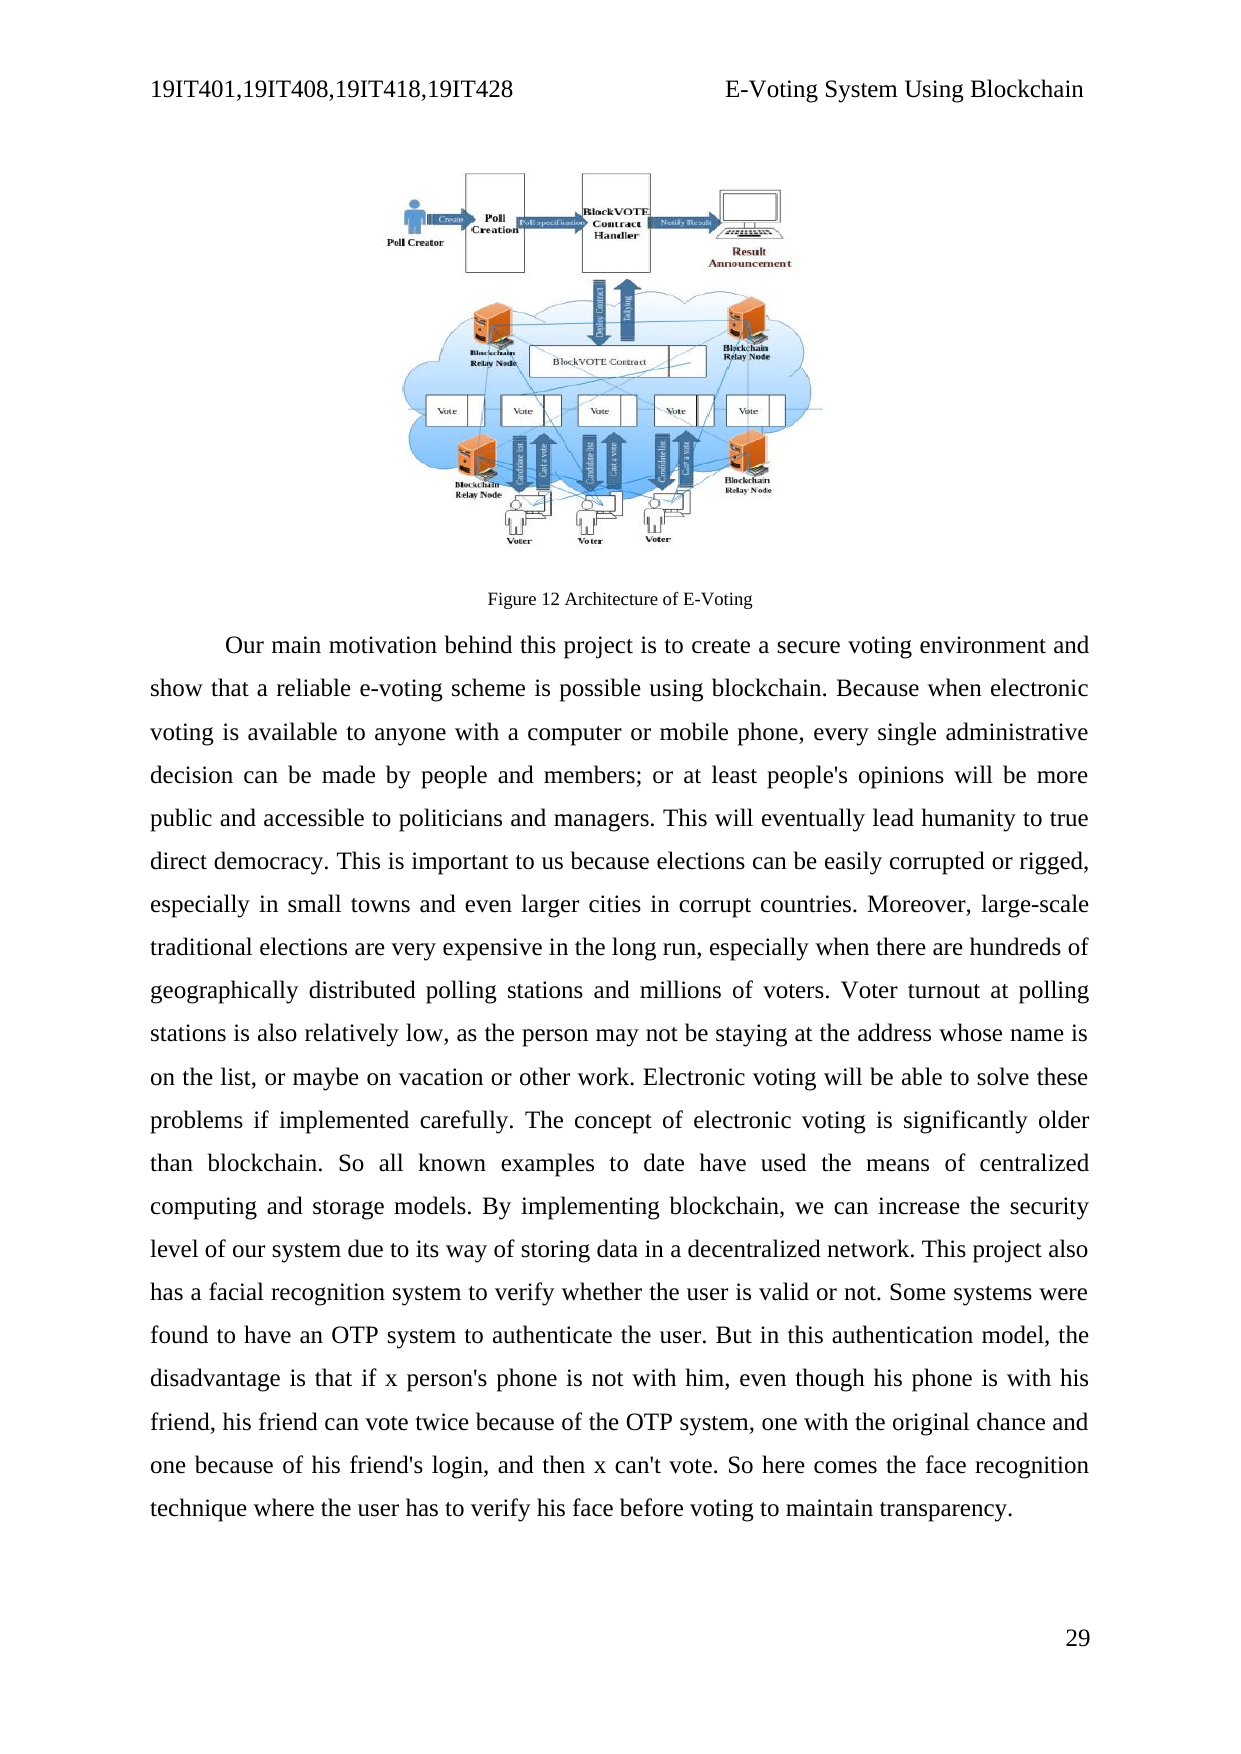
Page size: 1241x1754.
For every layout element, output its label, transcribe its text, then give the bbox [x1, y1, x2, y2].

text Our main motivation behind this project is to create a secure voting environment and show that a reliable e-voting scheme is possible using blockchain. Because when electronic voting is available to anyone with a computer or mobile phone, every single administrative decision can be made by people and members; or at least people's opinions will be more public and accessible to politicians and managers. This will eventually lead humanity to true direct democracy. This is important to us because elections can be easily corrupted or rigged, especially in small towns and even larger cities in corrupt countries. Moreover, large-scale traditional elections are very expensive in the long run, especially when there are hundreds of geographically distributed polling stations and millions of voters. Voter turnout at polling stations is also relatively low, as the person may not be staying at the address whose name is on the list, or maybe on vacation or other work. Electronic voting will be able to solve these problems if implemented carefully. The concept of electronic voting is significantly older than blockchain. So all known examples to date have used the means of centralized computing and storage models. By implementing blockchain, we can increase the security level of our system due to its way of storing data in a decentralized network. This project also has a facial recognition system to verify whether the user is valid or not. Some systems were found to have an OTP system to authenticate the user. But in this authentication model, the disadvantage is that if x person's phone is not with him, even though his phone is with his friend, his friend can vote twice because of the OTP system, one with the original chance and one because of his friend's login, and then x can't vote. So here comes the face recognition technique where the user has to verify his face before voting to maintain transparency. [150, 630, 1090, 1522]
picture [354, 150, 886, 557]
